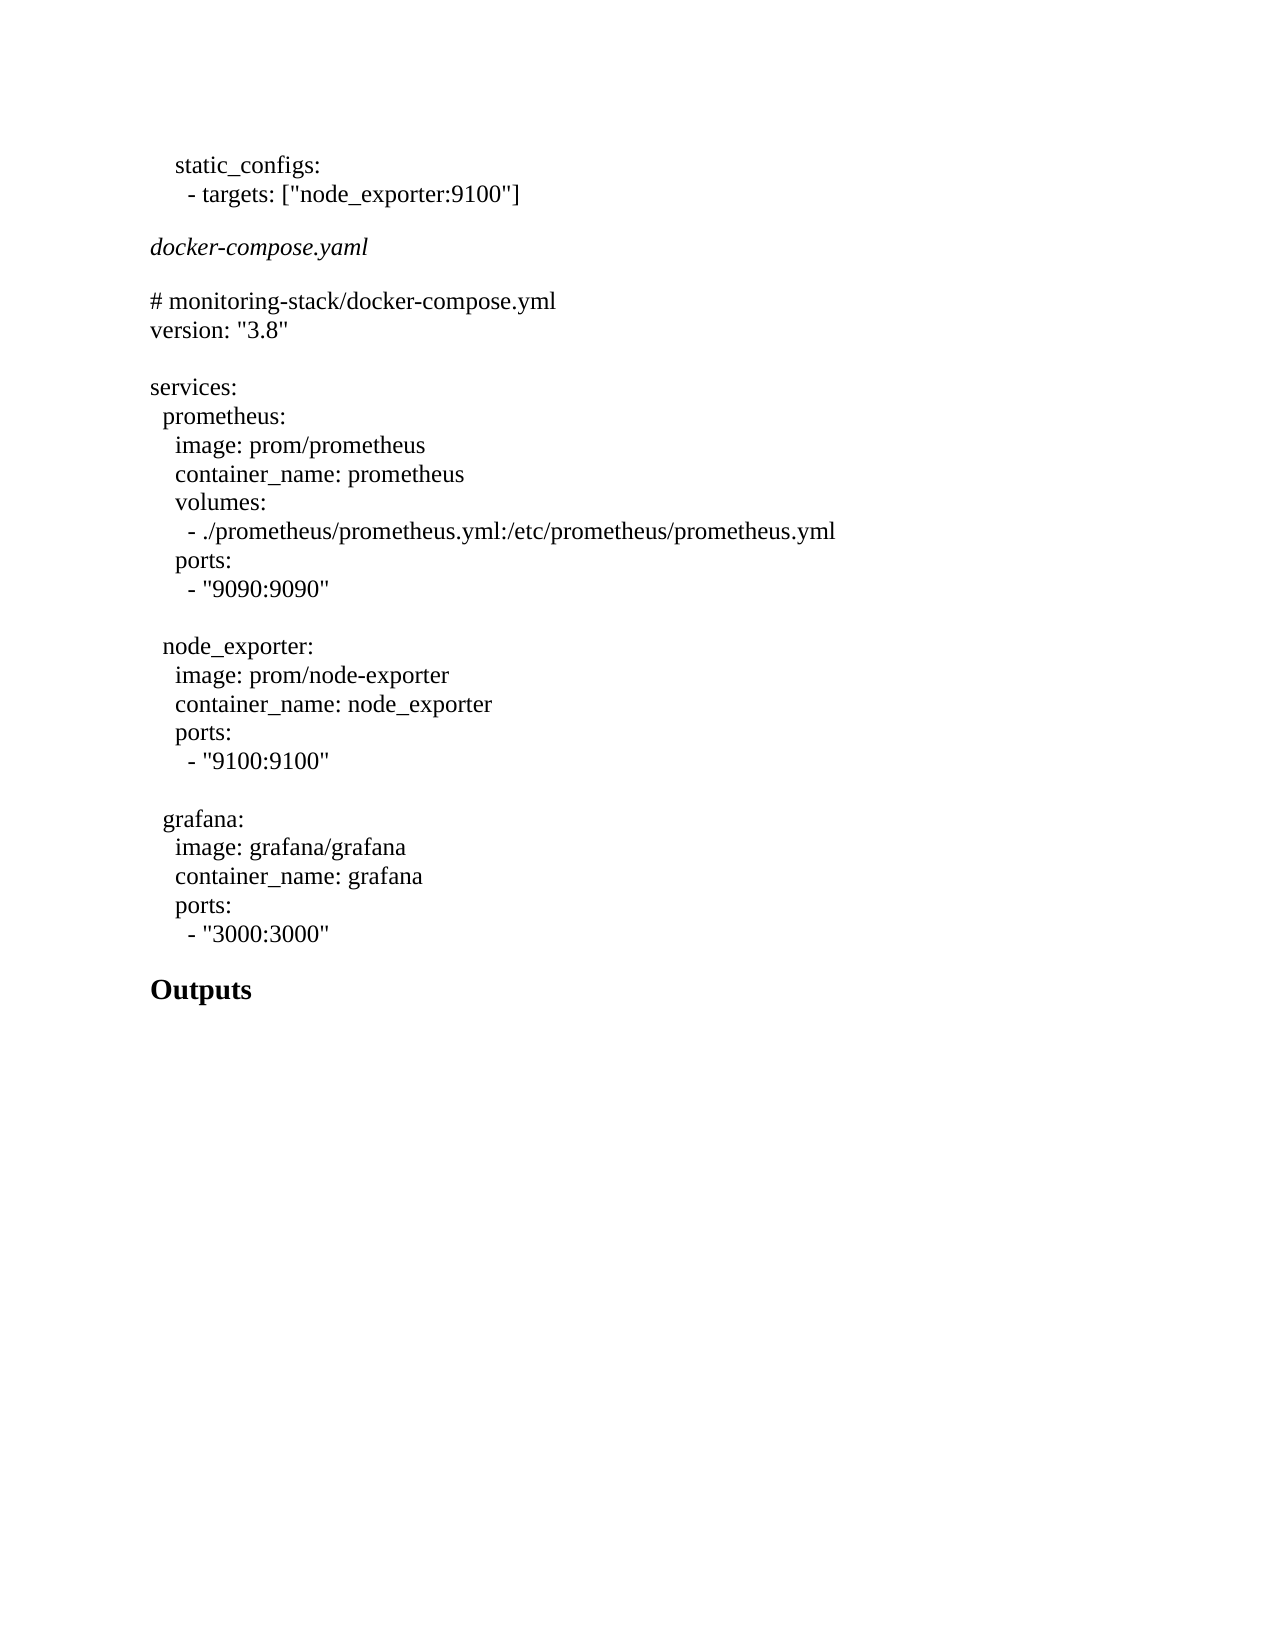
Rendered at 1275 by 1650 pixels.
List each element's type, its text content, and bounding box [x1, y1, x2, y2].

text grafana: [150, 804, 1125, 832]
text Outputs [150, 972, 1125, 1006]
text - targets: ["node_exporter:9100"] [150, 179, 1125, 207]
text docker-compose.yaml [150, 232, 1125, 261]
text volumes: [150, 487, 1125, 516]
text - "9090:9090" [150, 574, 1125, 602]
text container_name: prometheus [150, 459, 1125, 487]
text - ./prometheus/prometheus.yml:/etc/prometheus/prometheus.yml [150, 516, 1125, 545]
text - "3000:3000" [150, 919, 1125, 947]
text - "9100:9100" [150, 746, 1125, 775]
text container_name: grafana [150, 861, 1125, 890]
text services: [150, 372, 1125, 401]
text prometheus: [150, 401, 1125, 430]
text ports: [150, 545, 1125, 574]
text container_name: node_exporter [150, 689, 1125, 717]
text version: "3.8" [150, 315, 1125, 344]
text # monitoring-stack/docker-compose.yml [150, 286, 1125, 315]
text node_exporter: [150, 631, 1125, 660]
text image: grafana/grafana [150, 832, 1125, 861]
text image: prom/node-exporter [150, 660, 1125, 689]
text image: prom/prometheus [150, 430, 1125, 459]
text ports: [150, 890, 1125, 919]
text ports: [150, 717, 1125, 746]
text static_configs: [150, 150, 1125, 179]
